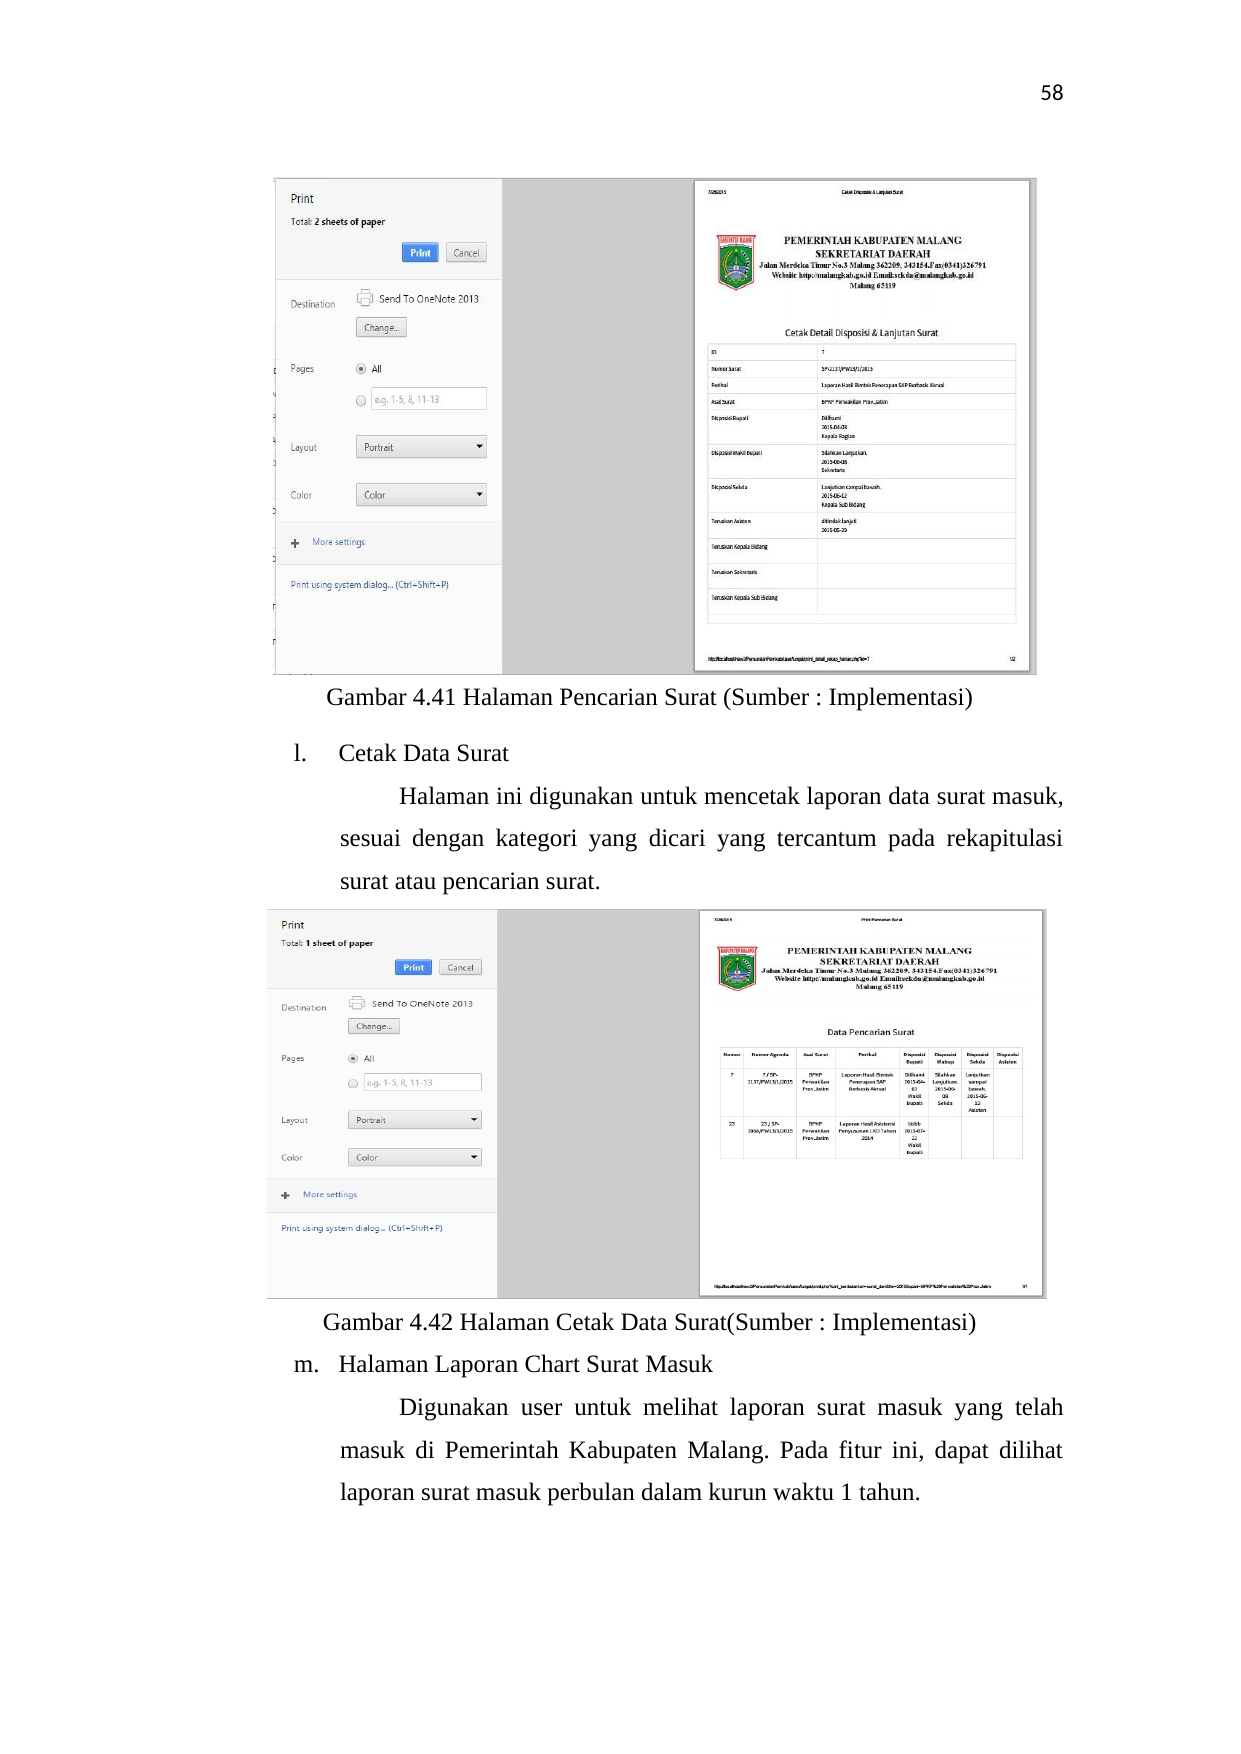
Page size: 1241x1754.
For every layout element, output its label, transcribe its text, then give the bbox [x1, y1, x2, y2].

list Cetak Data Surat [294, 738, 1064, 767]
picture [266, 909, 1047, 1299]
text Gambar 4.42 Halaman Cetak Data Surat(Sumber : Implementasi) [323, 1307, 1064, 1336]
list Halaman Laporan Chart Surat Masuk [294, 1349, 1064, 1378]
picture [273, 177, 1037, 675]
text Gambar 4.41 Halaman Pencarian Surat (Sumber : Implementasi) [326, 682, 1064, 711]
text Digunakan user untuk melihat laporan surat masuk yang telah masuk di Pemerintah Kabupaten Malang. Pada fitur ini, dapat dilihat laporan surat masuk perbulan dalam kurun waktu 1 tahun. [340, 1392, 1064, 1506]
text Halaman ini digunakan untuk mencetak laporan data surat masuk, sesuai dengan kategori yang dicari yang tercantum pada rekapitulasi surat atau pencarian surat. [340, 781, 1064, 895]
